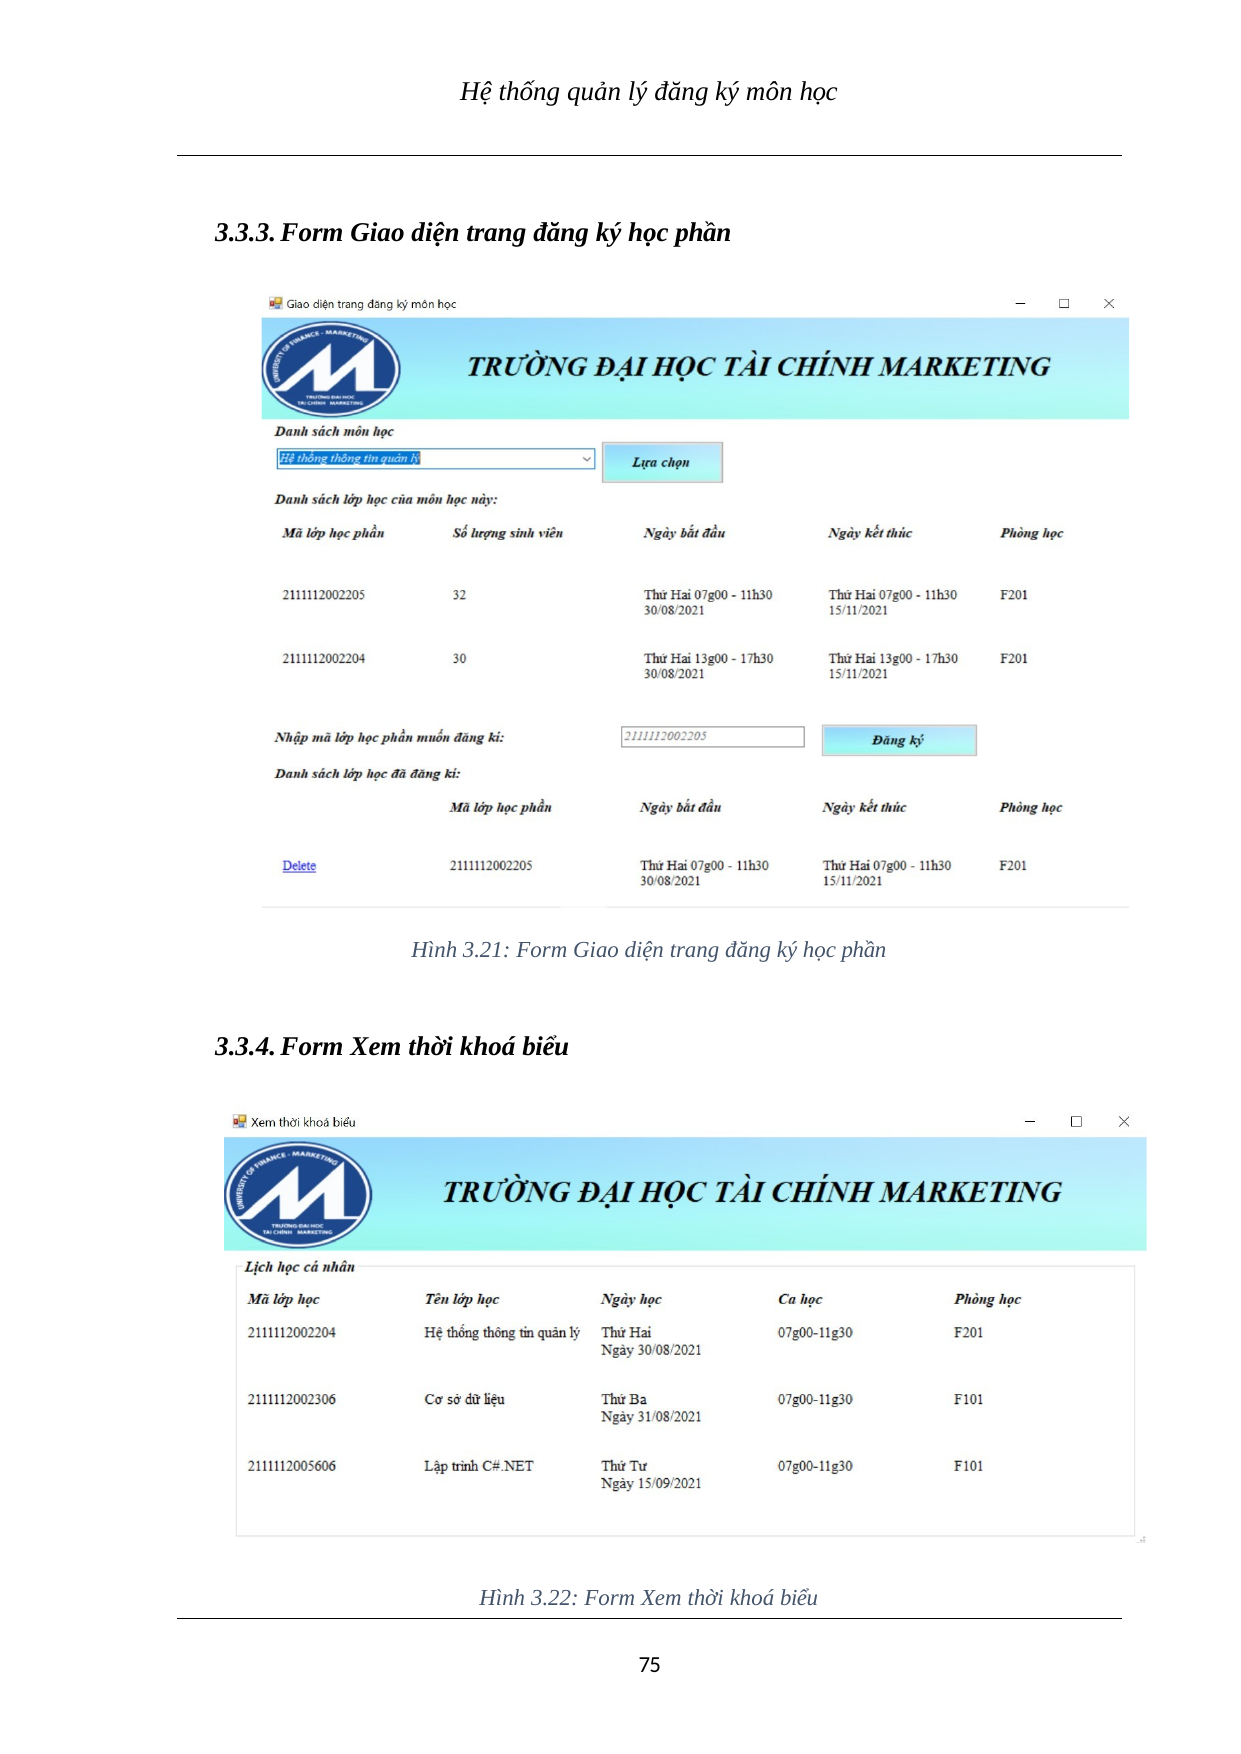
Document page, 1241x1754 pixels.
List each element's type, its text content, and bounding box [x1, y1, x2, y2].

text Hình 3.22: Form Xem thời khoá biểu [151, 1584, 1147, 1610]
picture [224, 1106, 1147, 1543]
subtitle Form Xem thời khoá biểu [215, 1030, 1166, 1061]
text Hình 3.21: Form Giao diện trang đăng ký học phần [148, 936, 1150, 962]
picture [261, 293, 1130, 908]
subtitle Form Giao diện trang đăng ký học phần [215, 216, 1166, 248]
